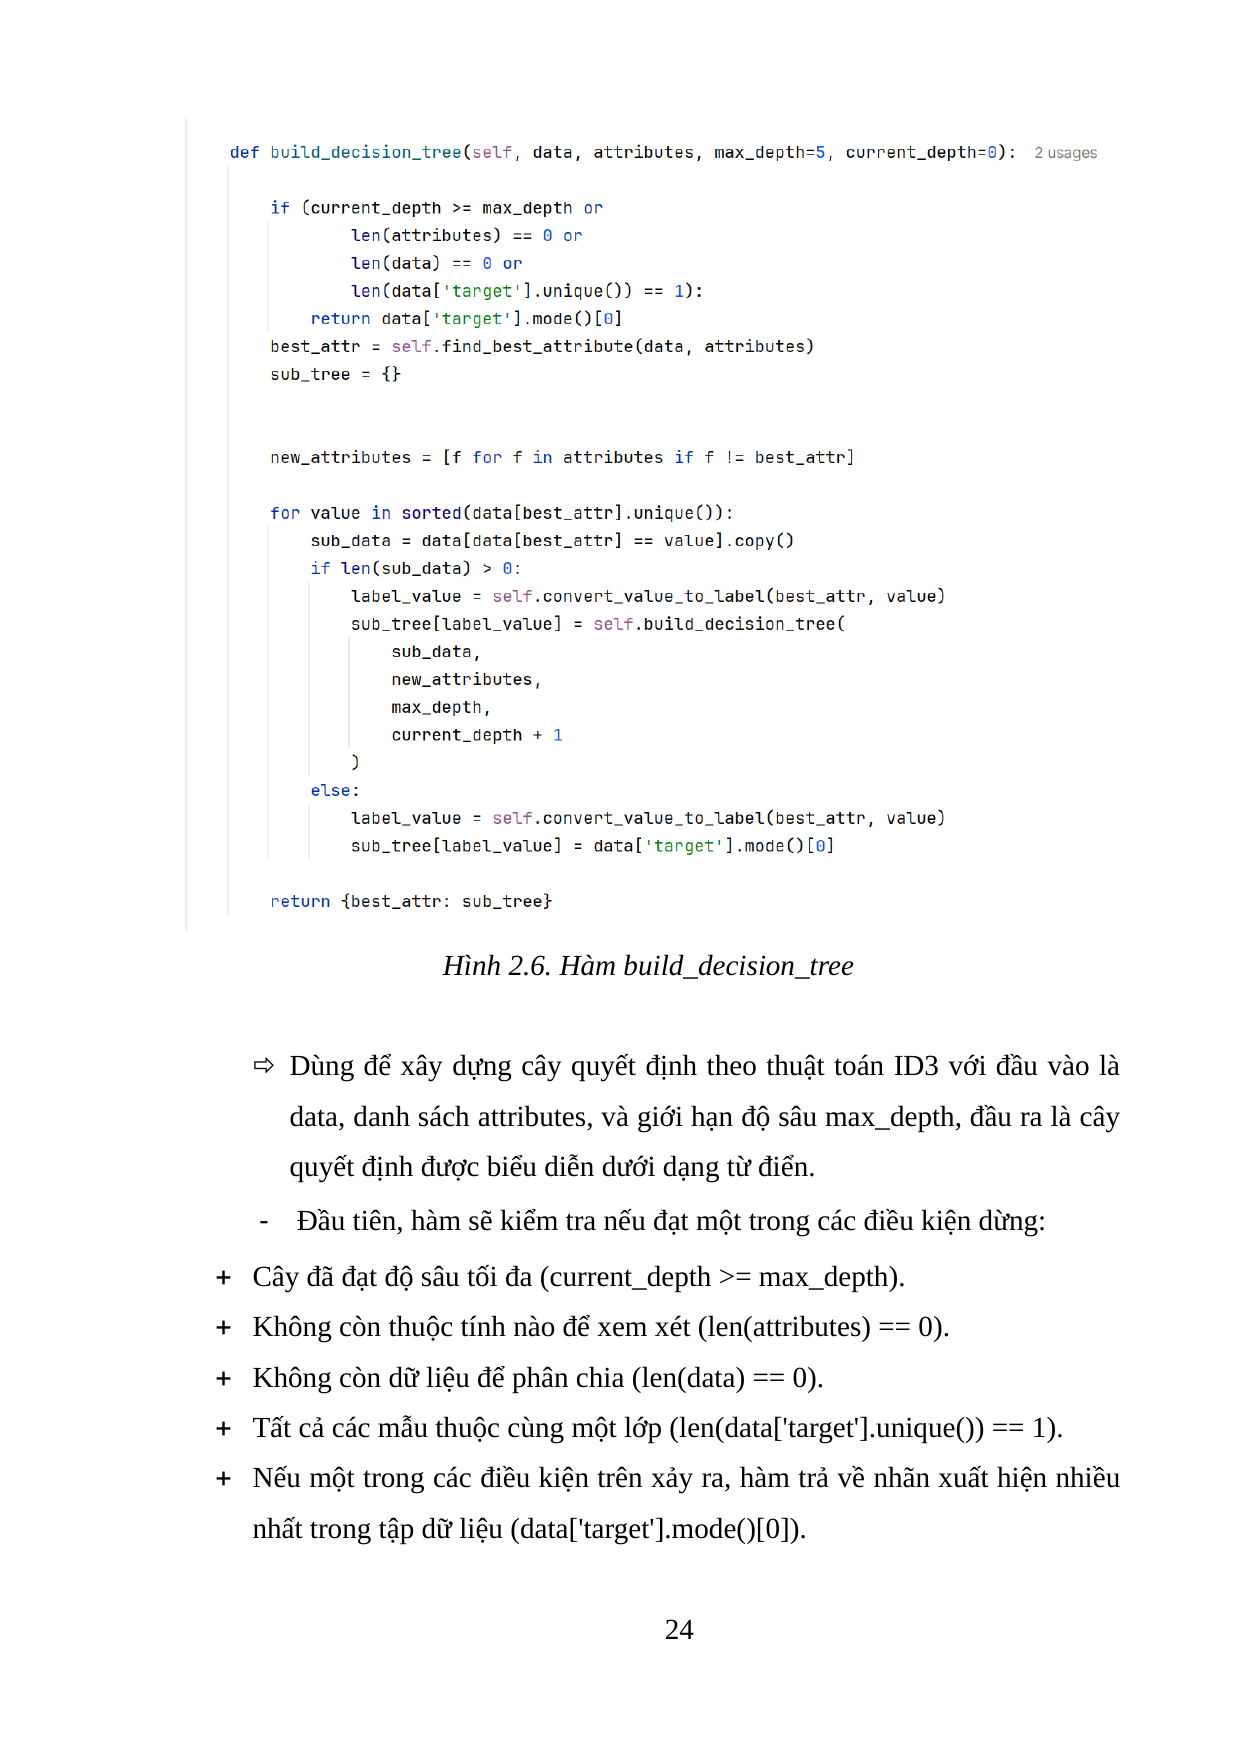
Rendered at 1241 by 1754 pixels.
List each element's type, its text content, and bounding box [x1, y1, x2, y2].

picture [177, 118, 1128, 931]
list Dùng để xây dựng cây quyết định theo thuật toán ID3 với đầu vào là data, danh sách attributes, và giới hạn độ sâu max_depth, đầu ra là cây quyết định được biểu diễn dưới dạng từ điển. [252, 1048, 1122, 1183]
list Không còn thuộc tính nào để xem xét (len(attributes) == 0). [215, 1309, 1122, 1343]
list Nếu một trong các điều kiện trên xảy ra, hàm trả về nhãn xuất hiện nhiều nhất trong tập dữ liệu (data['target'].mode()[0]). [215, 1461, 1122, 1544]
list Không còn dữ liệu để phân chia (len(data) == 0). [215, 1360, 1122, 1393]
list Tất cả các mẫu thuộc cùng một lớp (len(data['target'].unique()) == 1). [215, 1410, 1122, 1444]
list Cây đã đạt độ sâu tối đa (current_depth >= max_depth). [215, 1259, 1122, 1292]
list Đầu tiên, hàm sẽ kiểm tra nếu đạt một trong các điều kiện dừng: [259, 1199, 1122, 1239]
text Hình 2.6. Hàm build_decision_tree [177, 948, 1122, 981]
